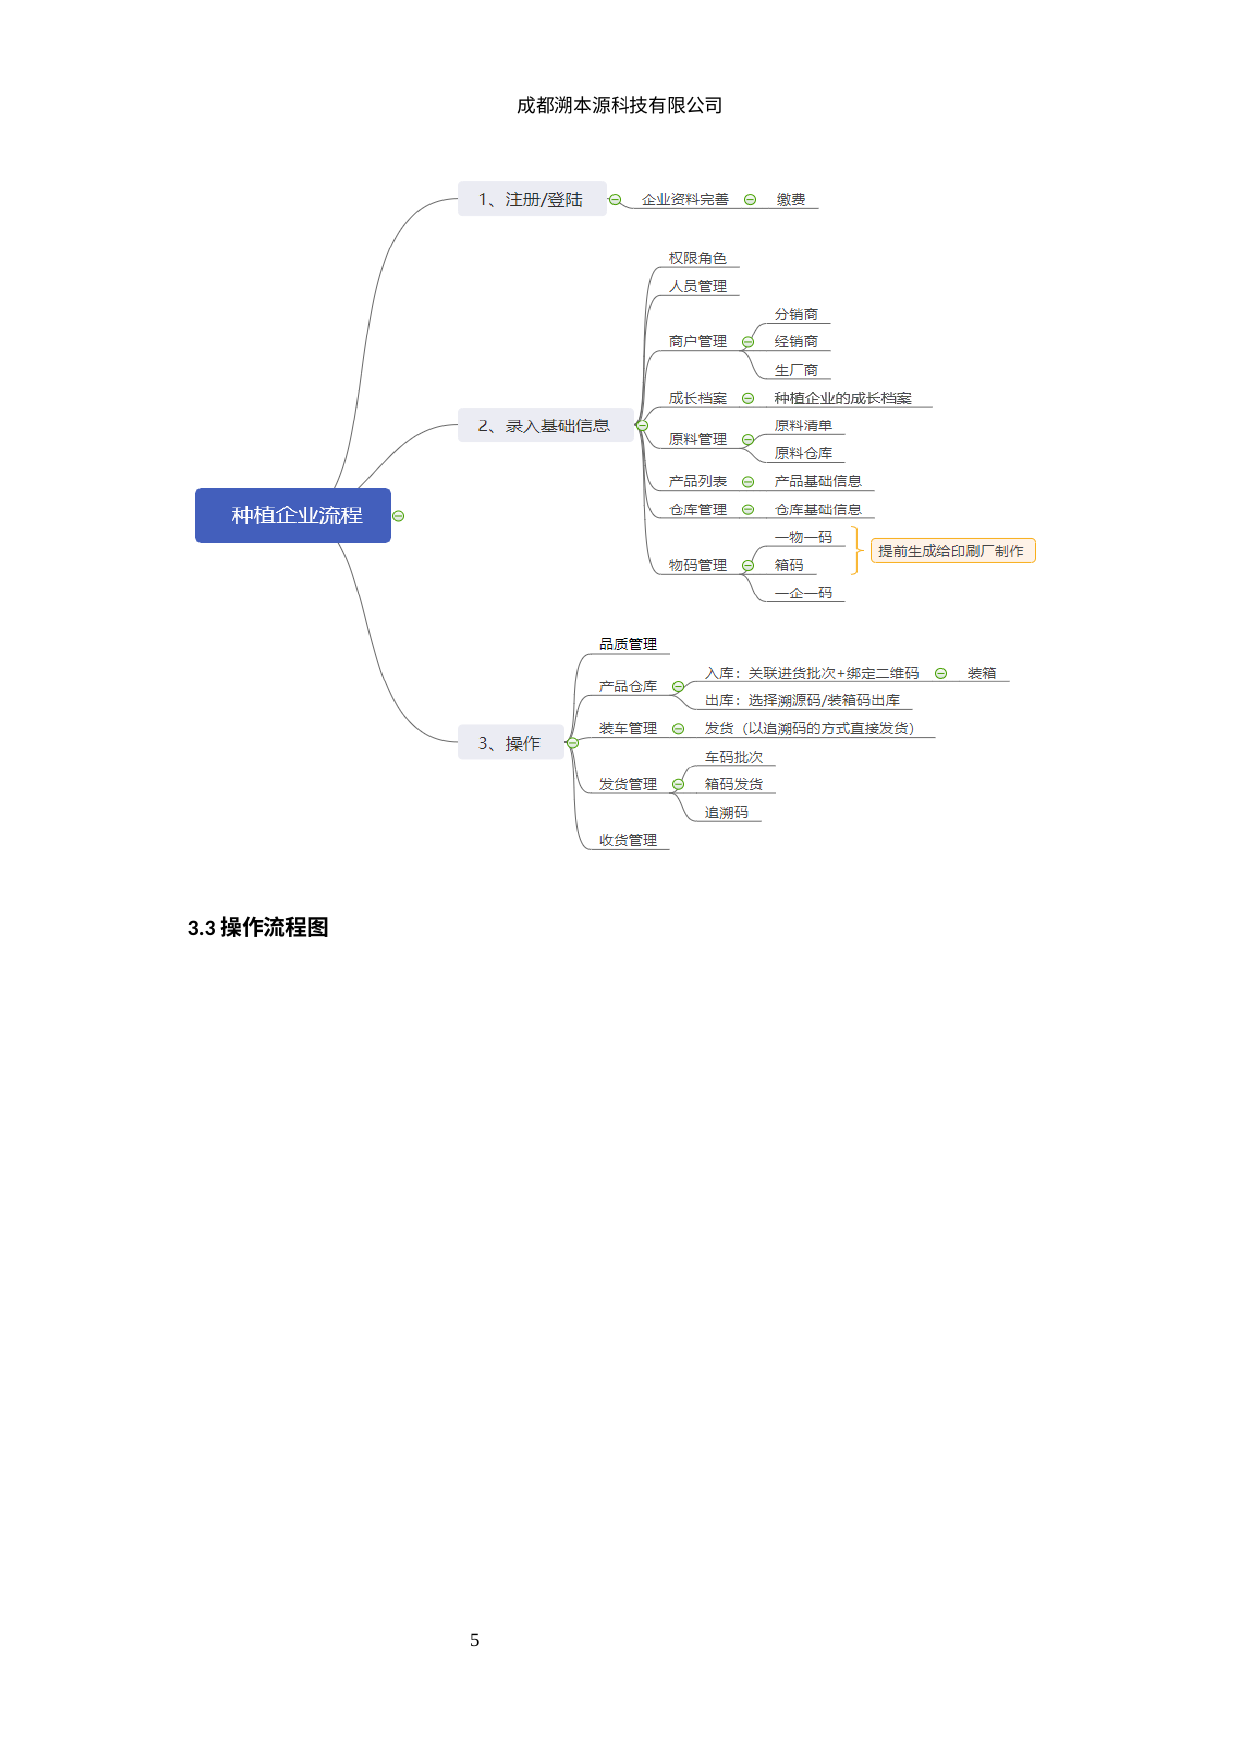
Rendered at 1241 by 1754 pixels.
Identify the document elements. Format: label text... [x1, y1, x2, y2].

picture [187, 162, 1053, 854]
